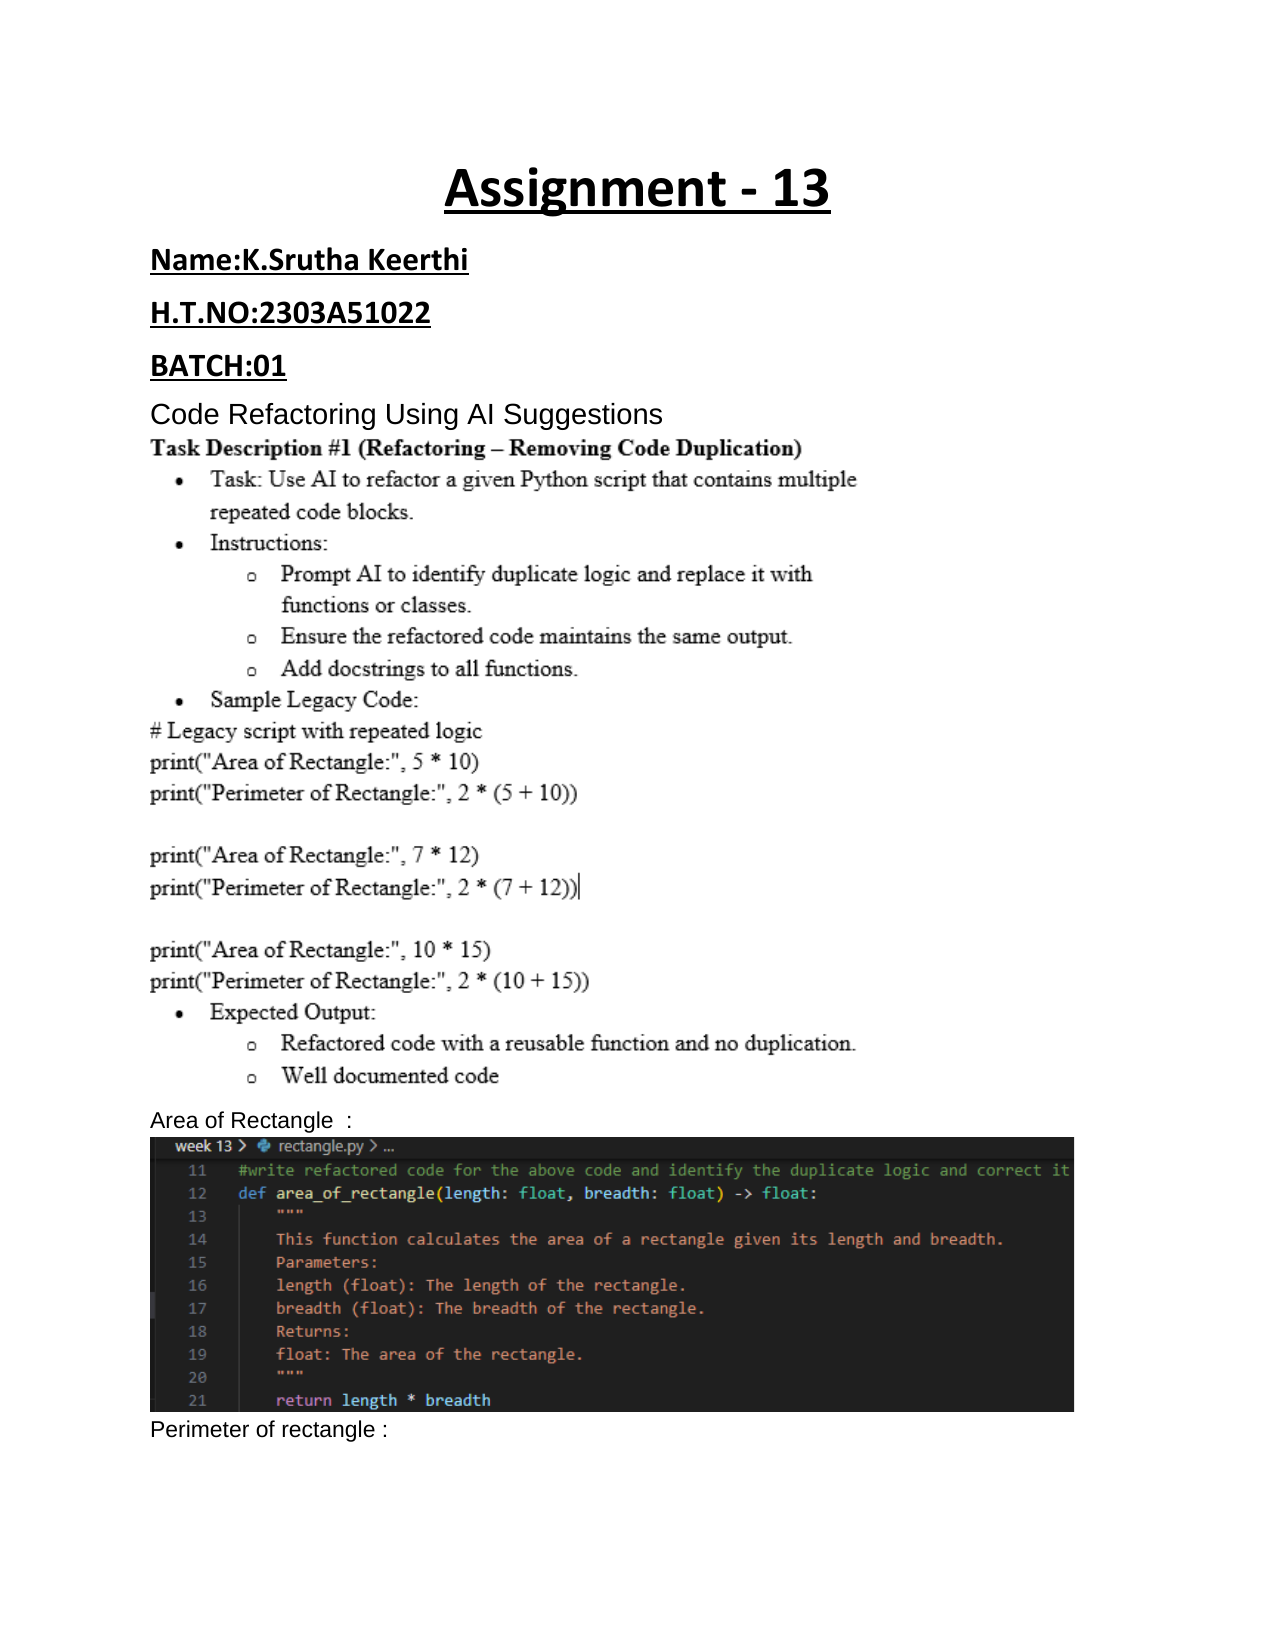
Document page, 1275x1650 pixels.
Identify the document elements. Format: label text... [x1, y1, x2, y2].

picture [150, 435, 865, 1104]
text Perimeter of rectangle : [150, 1416, 1125, 1442]
title BATCH:01 [150, 344, 1125, 385]
title H.T.NO:2303A51022 [150, 291, 1125, 332]
title Code Refactoring Using AI Suggestions [150, 397, 1125, 431]
title Name:K.Srutha Keerthi [150, 238, 1125, 279]
text Area of Rectangle : [150, 1107, 1125, 1134]
picture [150, 1137, 1075, 1412]
title Assignment - 13 [150, 150, 1125, 221]
